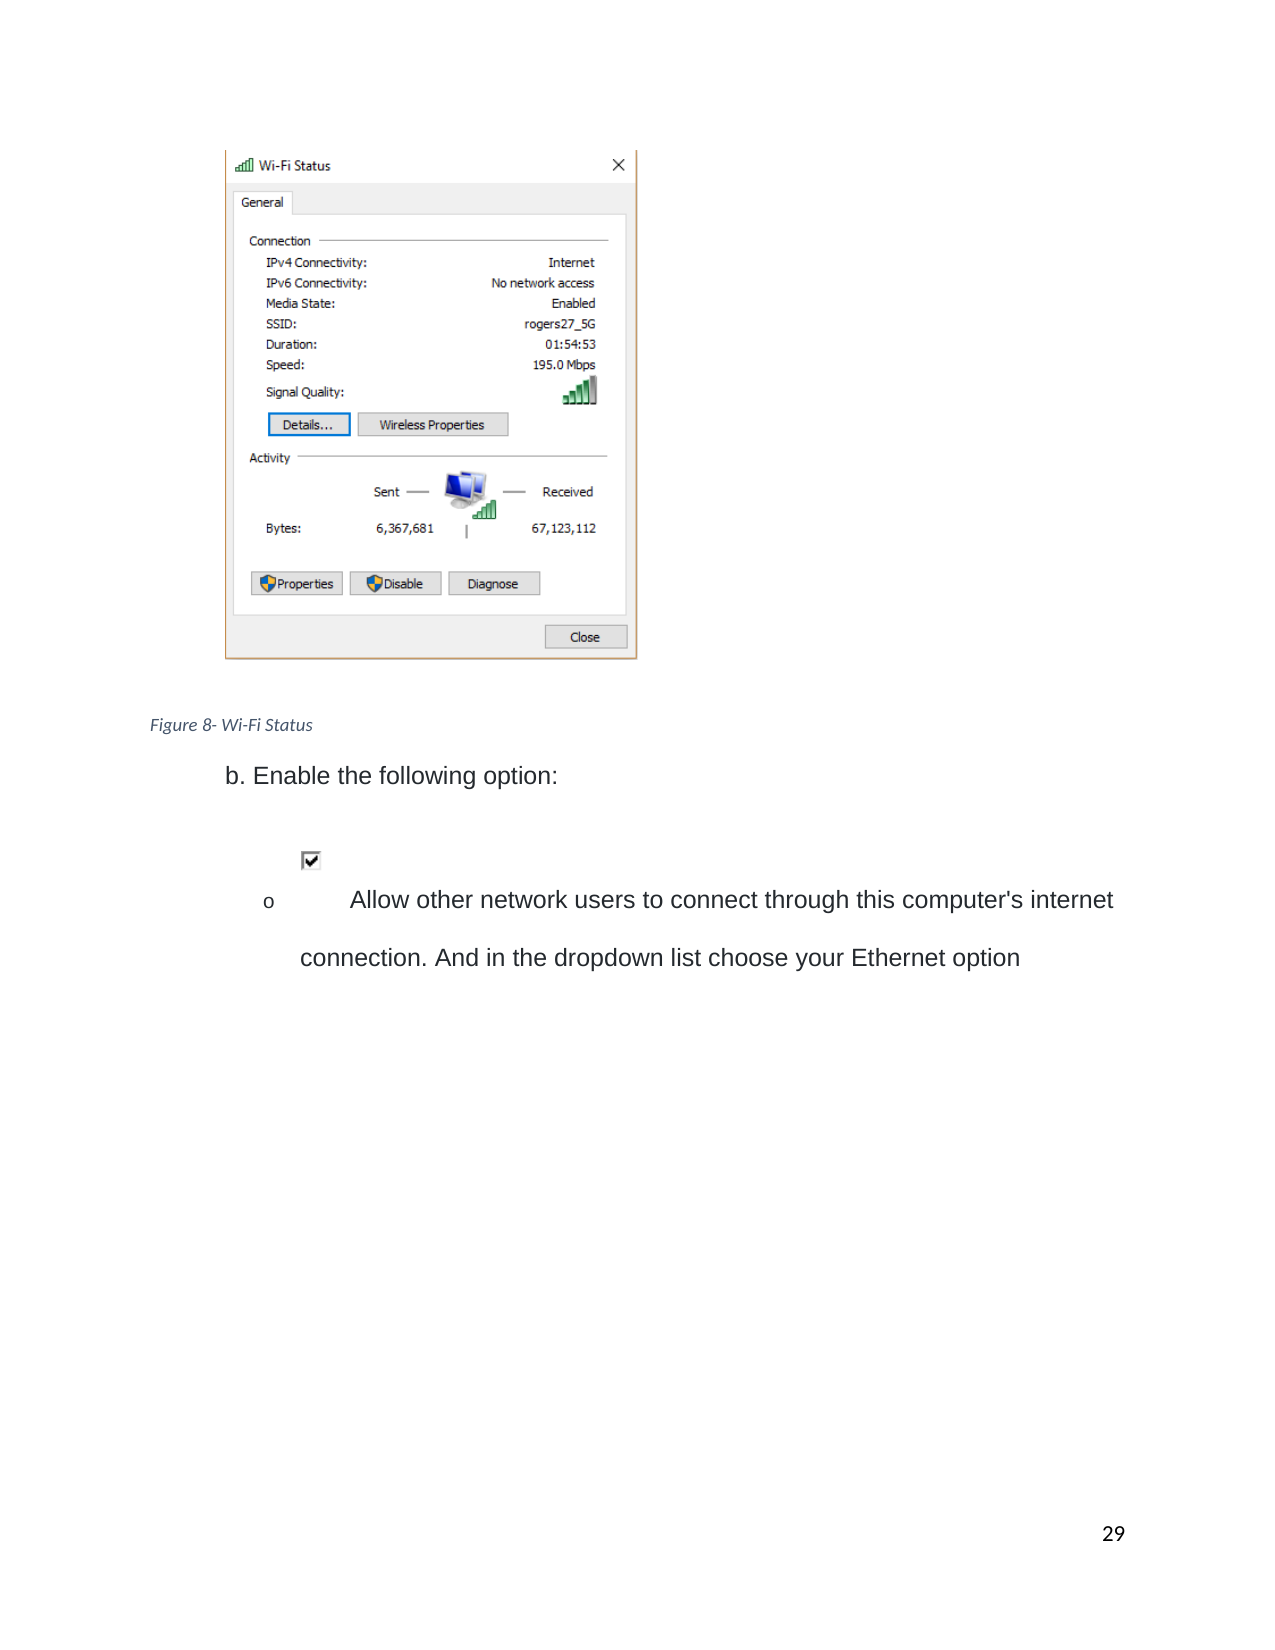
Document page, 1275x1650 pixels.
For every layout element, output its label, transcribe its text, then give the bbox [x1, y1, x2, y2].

text b. Enable the following option: [225, 761, 1125, 790]
list Allow other network users to connect through this computer's internet connection. And in the dropdown list choose your Ethernet option [262, 843, 1125, 972]
text Figure 8- Wi-Fi Status [150, 713, 1125, 736]
picture [225, 150, 638, 660]
